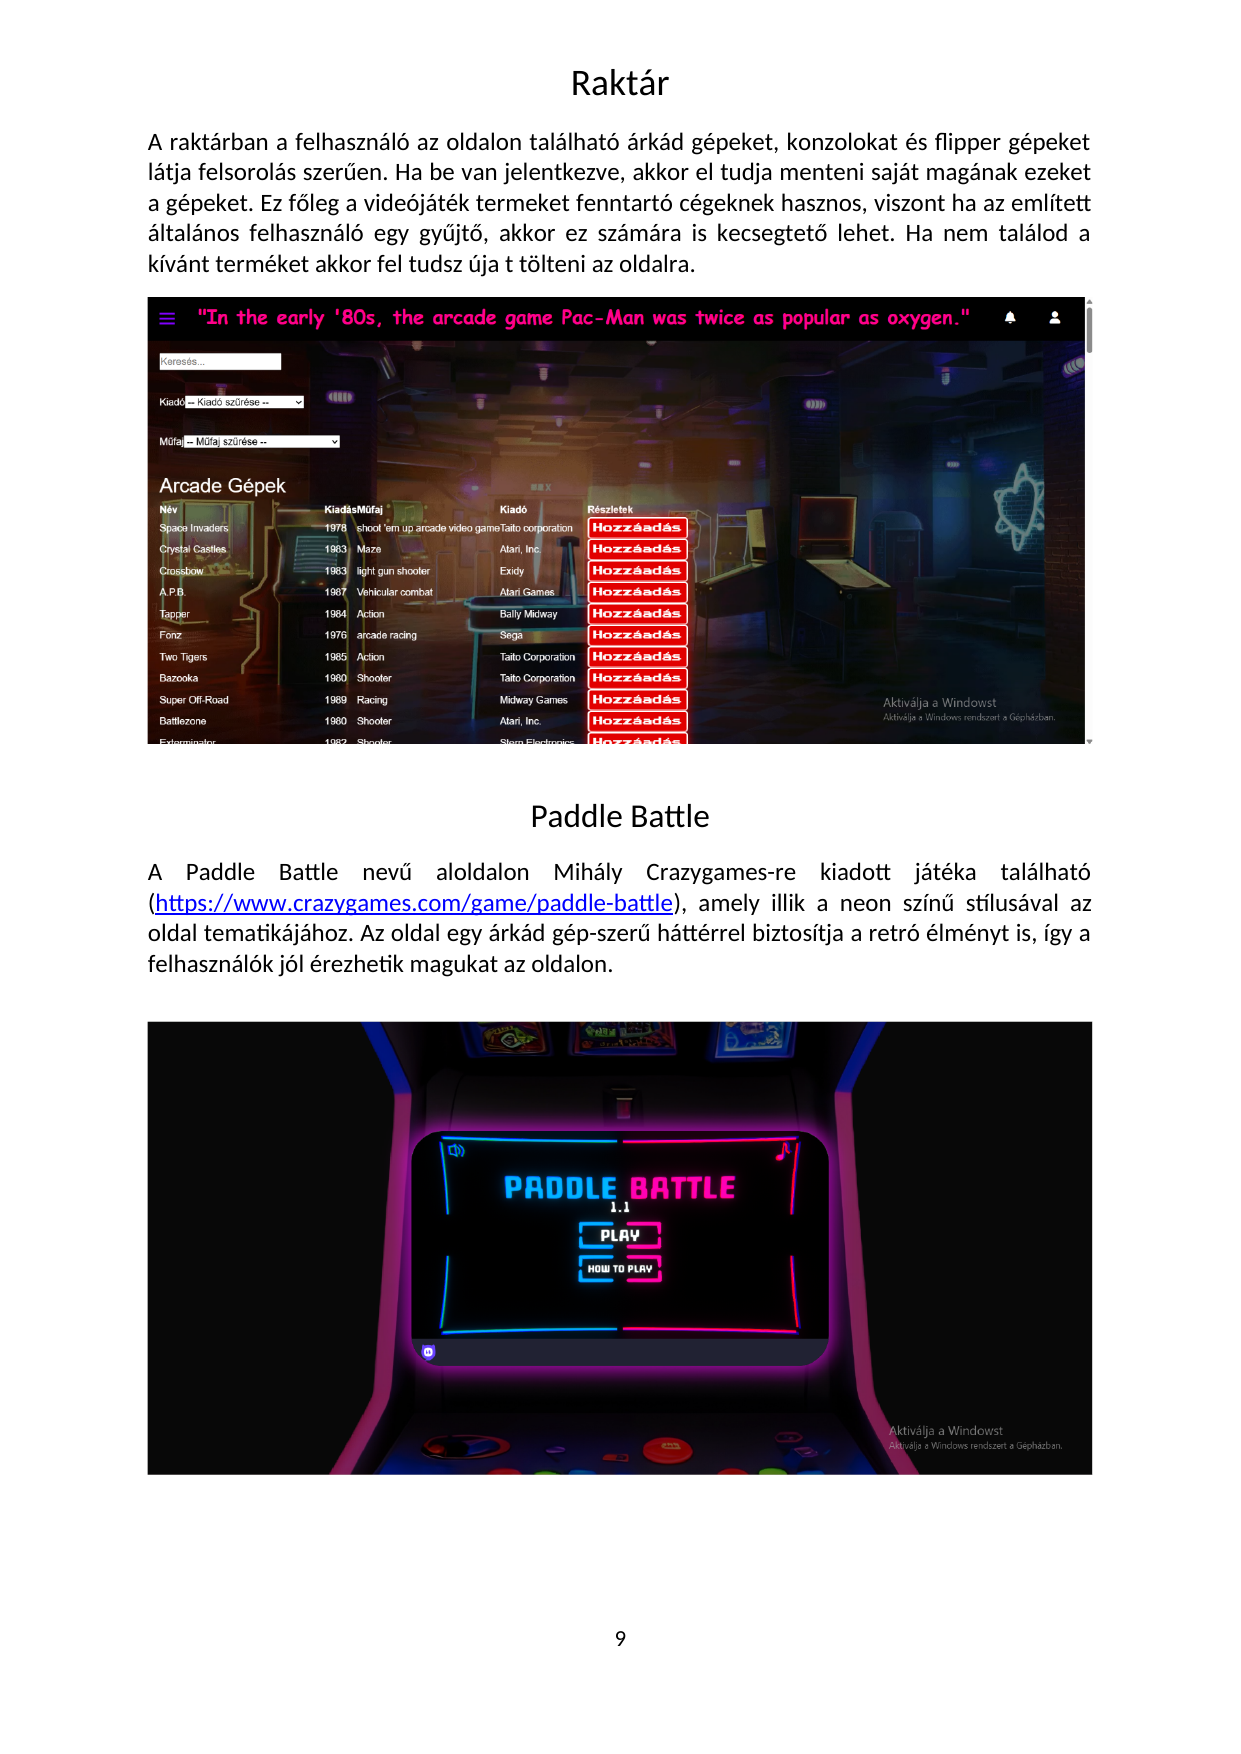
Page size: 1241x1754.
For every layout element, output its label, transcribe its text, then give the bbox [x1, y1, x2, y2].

text A Paddle Battle nevű aloldalon Mihály Crazygames-re kiadott játéka található (https://www.crazygames.com/game/paddle-battle), amely illik a neon színű stílusával az oldal tematikájához. Az oldal egy árkád gép-szerű háttérrel biztosítja a retró élményt is, így a felhasználók jól érezhetik magukat az oldalon. [148, 856, 1093, 978]
picture [147, 1021, 1093, 1475]
text Raktár [148, 59, 1093, 105]
text Paddle Battle [148, 744, 1093, 836]
picture [147, 297, 1093, 744]
text A raktárban a felhasználó az oldalon található árkád gépeket, konzolokat és flipper gépeket látja felsorolás szerűen. Ha be van jelentkezve, akkor el tudja menteni saját magának ezeket a gépeket. Ez főleg a videójáték termeket fenntartó cégeknek hasznos, viszont ha az említett általános felhasználó egy gyűjtő, akkor ez számára is kecsegtető lehet. Ha nem találod a kívánt terméket akkor fel tudsz úja t tölteni az oldalra. [148, 126, 1093, 278]
